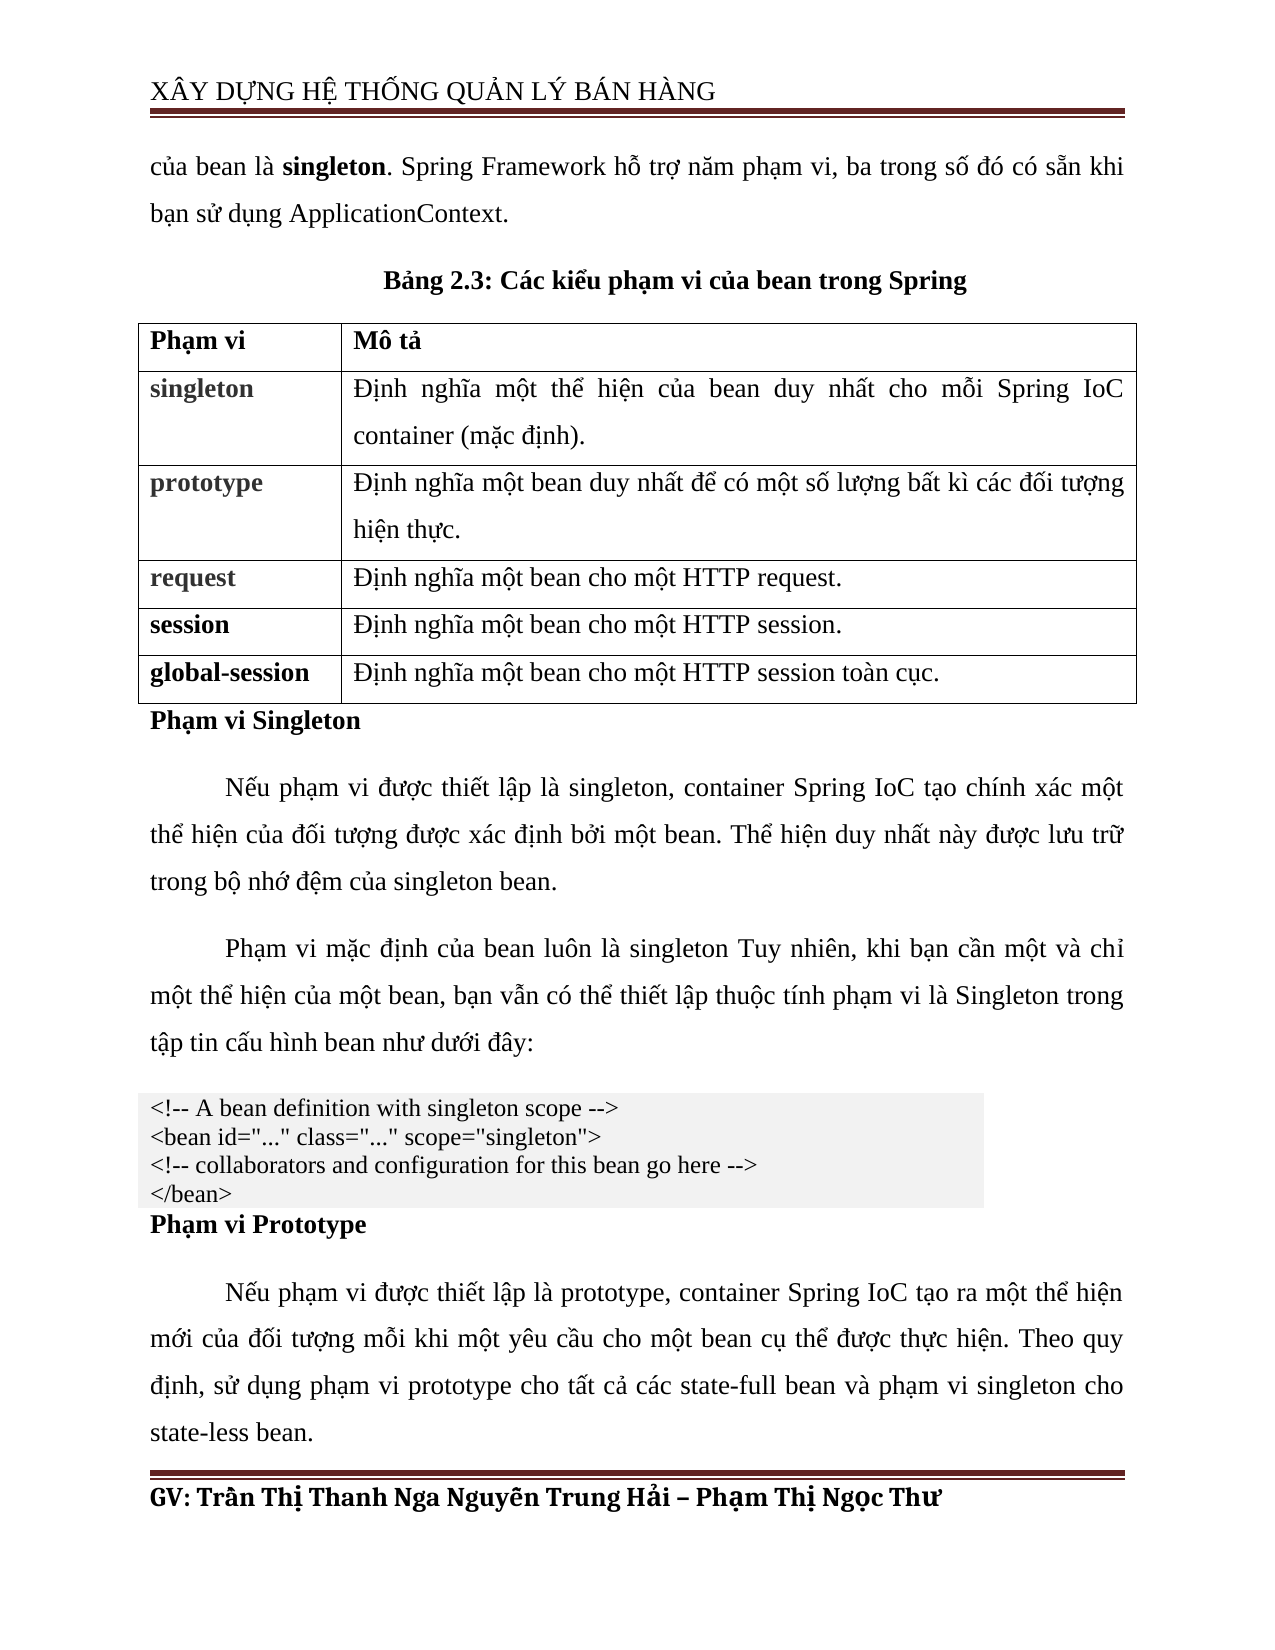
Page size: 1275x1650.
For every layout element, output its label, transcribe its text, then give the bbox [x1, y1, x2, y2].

table_cell global-session [139, 656, 341, 703]
table_header Mô tả [342, 324, 1136, 371]
table_cell request [139, 561, 341, 607]
text Nếu phạm vi được thiết lập là singleton, container Spring IoC tạo chính xác một thể hiện của đối tượng được xác định bởi một bean. Thể hiện duy nhất này được lưu trữ trong bộ nhớ đệm của singleton bean. [150, 771, 1125, 896]
table_cell singleton [139, 372, 341, 465]
text Nếu phạm vi được thiết lập là prototype, container Spring IoC tạo ra một thể hiện mới của đối tượng mỗi khi một yêu cầu cho một bean cụ thể được thực hiện. Theo quy định, sử dụng phạm vi prototype cho tất cả các state-full bean và phạm vi singleton cho state-less bean. [150, 1276, 1125, 1447]
text Phạm vi Singleton [150, 704, 1125, 735]
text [150, 150, 1125, 228]
text Phạm vi Prototype [150, 1208, 1125, 1239]
table_cell prototype [139, 466, 341, 560]
table_header <!-- A bean definition with singleton scope --> <bean id="..." class="..." scope="singleton"> <!-- collaborators and configuration for this bean go here --> </bean> [138, 1093, 984, 1208]
table_cell Định nghĩa một bean duy nhất để có một số lượng bất kì các đối tượng hiện thực. [342, 466, 1136, 560]
table_cell Định nghĩa một thể hiện của bean duy nhất cho mỗi Spring IoC container (mặc định). [342, 372, 1136, 465]
table_cell Định nghĩa một bean cho một HTTP request. [342, 561, 1136, 607]
table_cell Định nghĩa một bean cho một HTTP session. [342, 609, 1136, 655]
table_cell session [139, 609, 341, 655]
text Phạm vi mặc định của bean luôn là singleton Tuy nhiên, khi bạn cần một và chỉ một thể hiện của một bean, bạn vẫn có thể thiết lập thuộc tính phạm vi là Singleton trong tập tin cấu hình bean như dưới đây: [150, 932, 1125, 1057]
table_header Phạm vi [139, 324, 341, 371]
table_cell Định nghĩa một bean cho một HTTP session toàn cục. [342, 656, 1136, 703]
